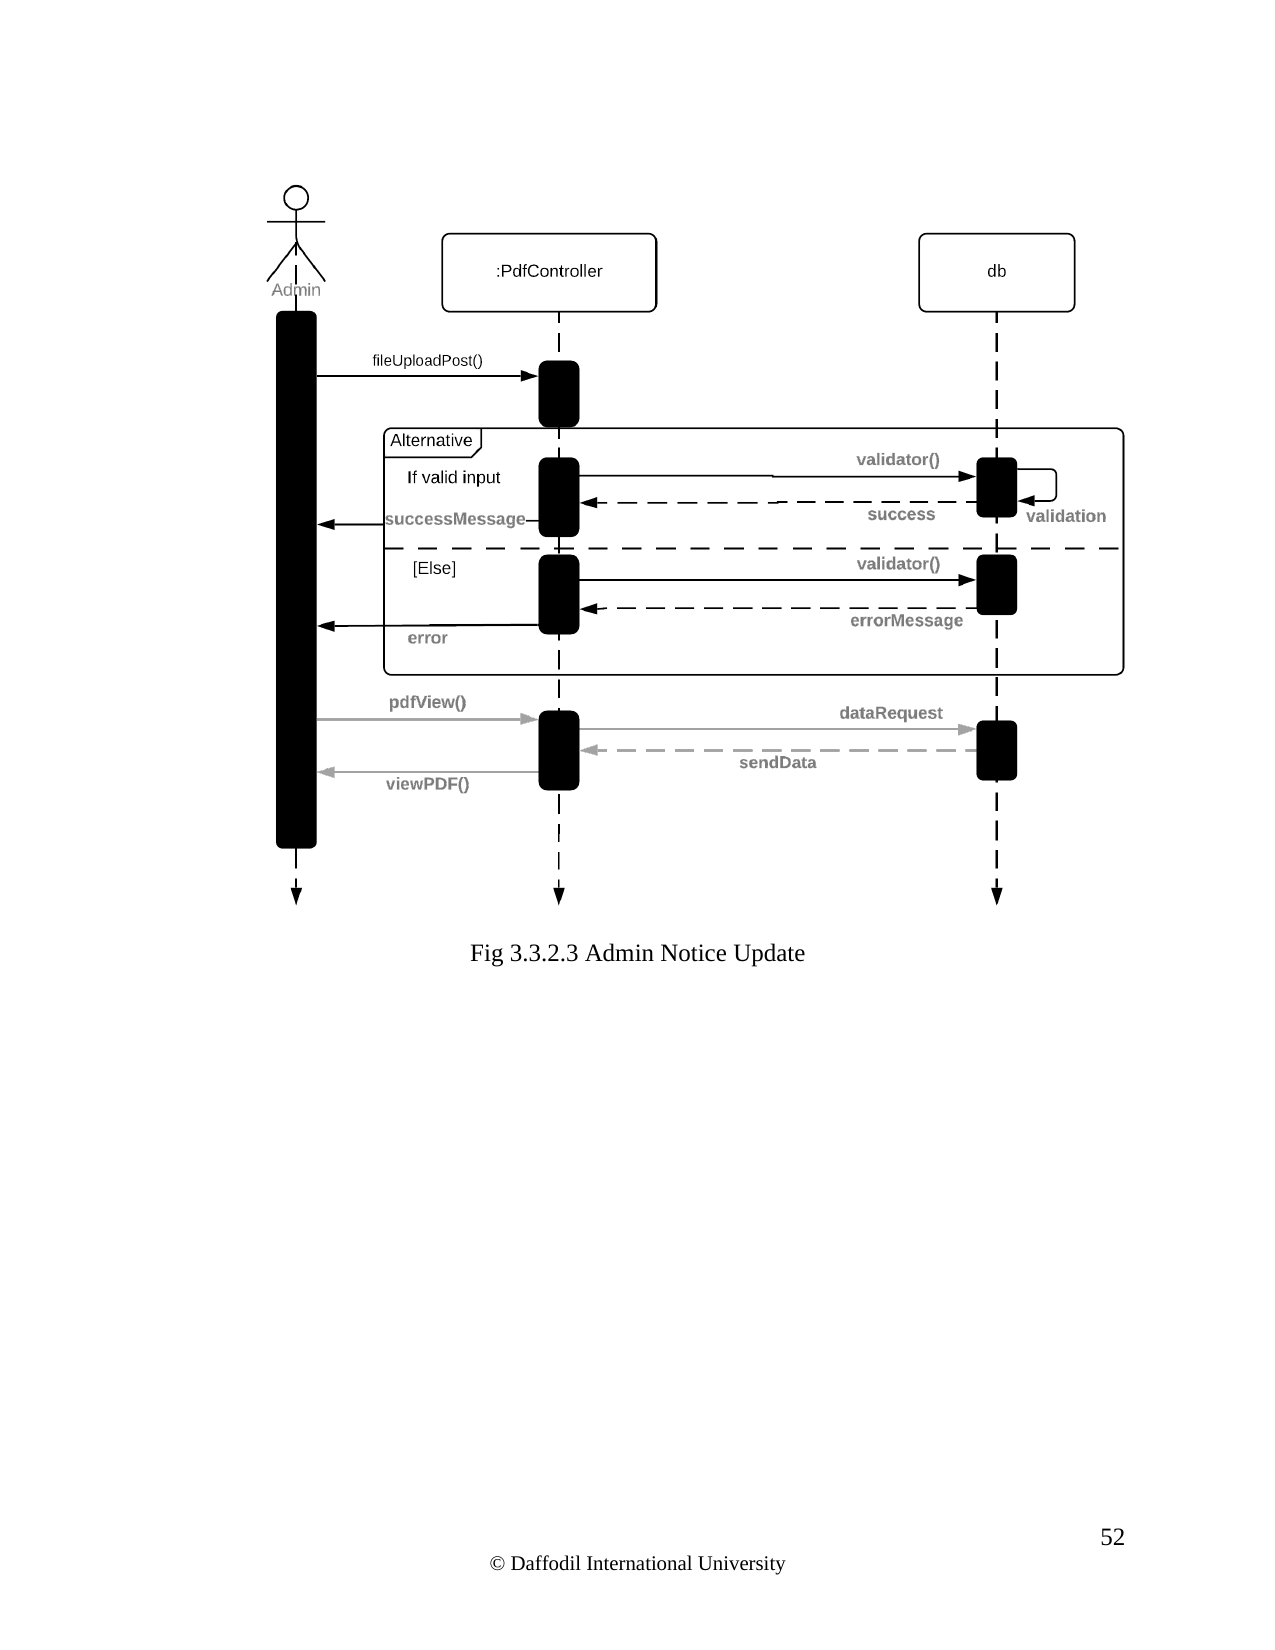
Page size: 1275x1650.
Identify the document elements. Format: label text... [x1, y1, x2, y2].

text Fig 3.3.2.3 Admin Notice Update [150, 939, 1125, 967]
picture [150, 150, 1162, 939]
